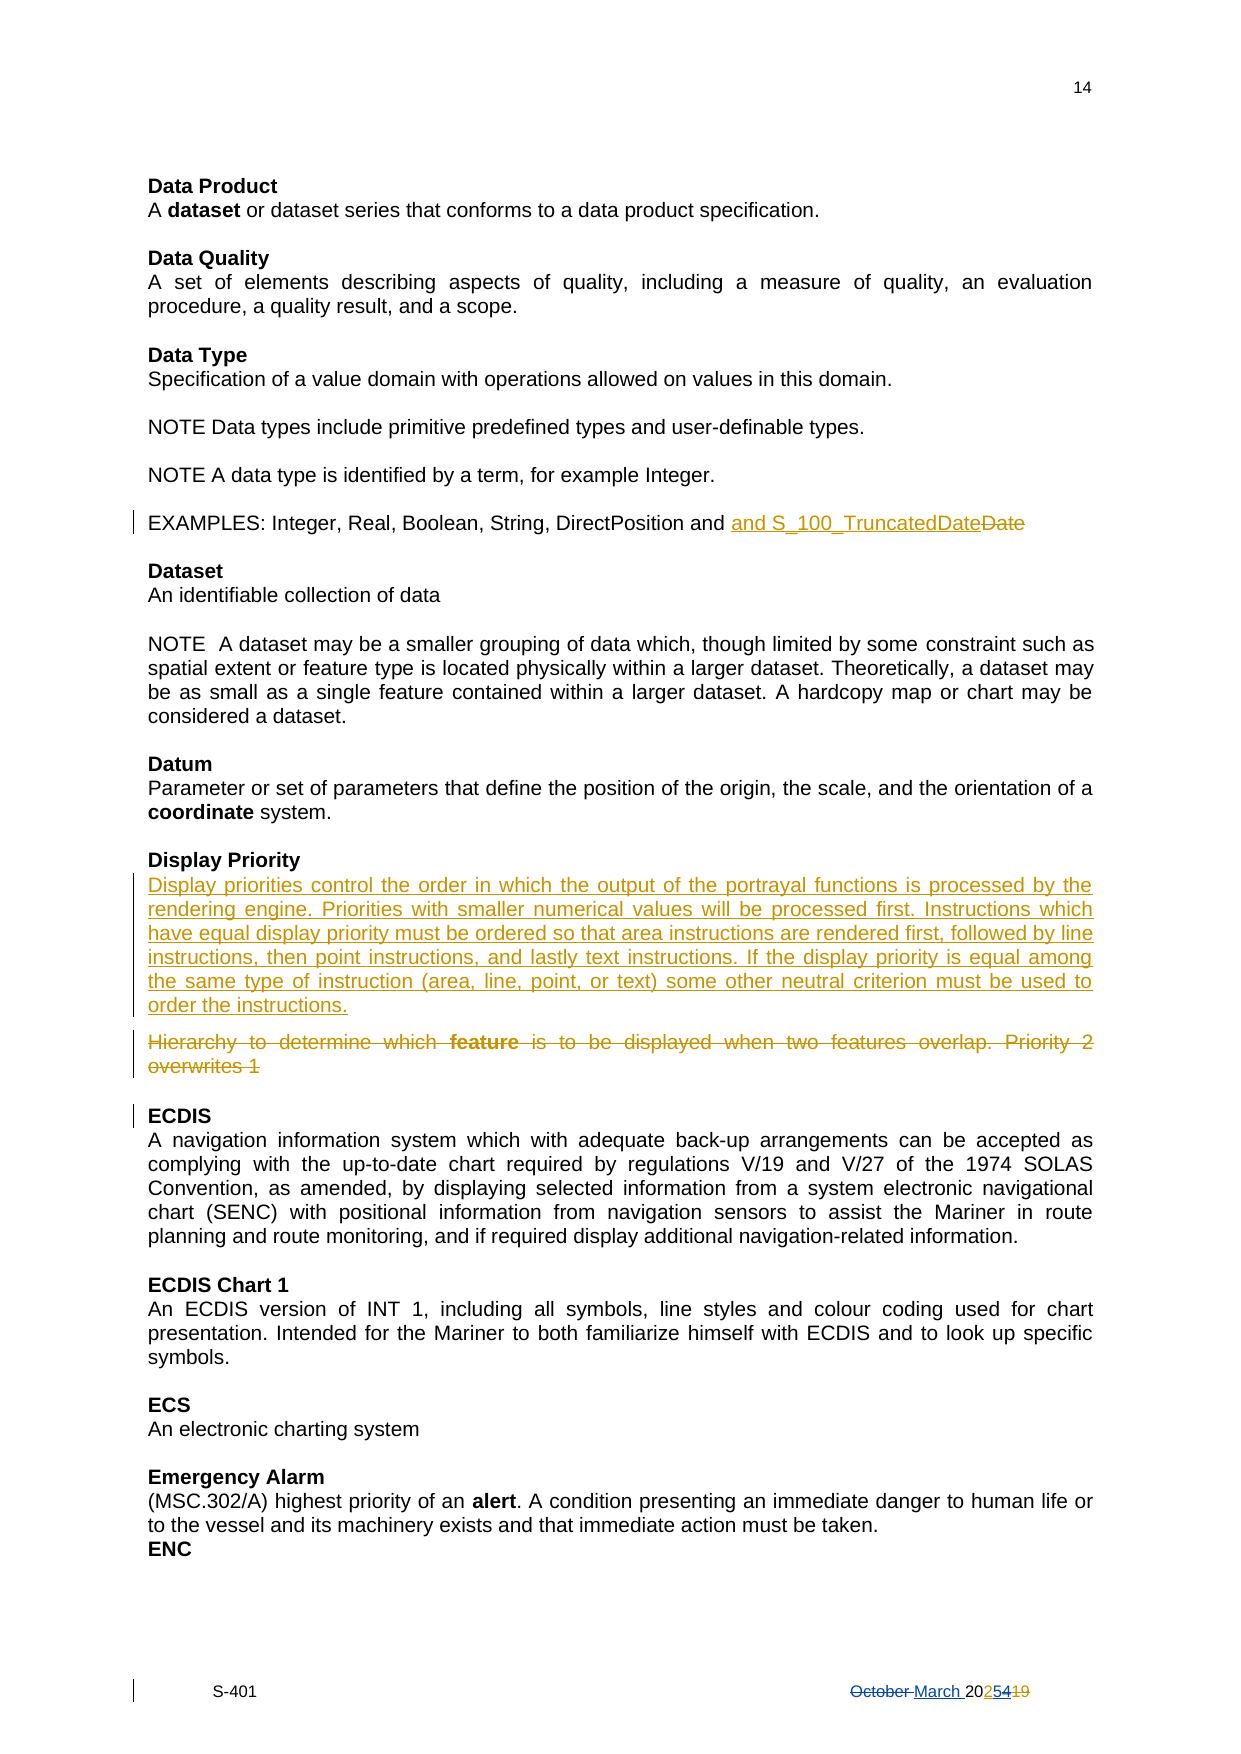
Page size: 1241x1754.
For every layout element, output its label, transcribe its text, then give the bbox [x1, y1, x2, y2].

text An ECDIS version of INT 1, including all symbols, line styles and colour coding used for chart presentation. Intended for the Mariner to both familiarize himself with ECDIS and to look up specific symbols. [148, 1297, 1094, 1369]
text Data Type [148, 343, 1094, 367]
text An identifiable collection of data [148, 583, 1094, 607]
subtitle ECDIS Chart 1 [148, 1273, 1094, 1297]
text ENC [148, 1536, 1094, 1560]
text An electronic charting system [148, 1417, 1094, 1441]
text NOTE Data types include primitive predefined types and user-definable types. [148, 414, 1094, 438]
text ECS [148, 1393, 1094, 1417]
text A dataset or dataset series that conforms to a data product specification. [148, 198, 1094, 222]
text A navigation information system which with adequate back-up arrangements can be accepted as complying with the up-to-date chart required by regulations V/19 and V/27 of the 1974 SOLAS Convention, as amended, by displaying selected information from a system electronic navigational chart (SENC) with positional information from navigation sensors to assist the Mariner in route planning and route monitoring, and if required display additional navigation-related information. [148, 1128, 1094, 1248]
text Datum [148, 752, 1094, 776]
subtitle Display Priority [148, 848, 1094, 872]
text (MSC.302/A) highest priority of an alert. A condition presenting an immediate danger to human life or to the vessel and its machinery exists and that immediate action must be taken. [148, 1488, 1094, 1536]
text Specification of a value domain with operations allowed on values in this domain. [148, 367, 1094, 391]
text NOTE A dataset may be a smaller grouping of data which, though limited by some constraint such as spatial extent or feature type is located physically within a larger dataset. Theoretically, a dataset may be as small as a single feature contained within a larger dataset. A hardcopy map or chart may be considered a dataset. [148, 632, 1094, 728]
text A set of elements describing aspects of quality, including a measure of quality, an evaluation procedure, a quality result, and a scope. [148, 270, 1094, 318]
text Emergency Alarm [148, 1464, 1094, 1488]
subtitle ECDIS [148, 1104, 1094, 1128]
text Data Quality [148, 246, 1094, 270]
text Parameter or set of parameters that define the position of the origin, the scale, and the orientation of a coordinate system. [148, 776, 1094, 824]
text Dataset [148, 559, 1094, 583]
text EXAMPLES: Integer, Real, Boolean, String, DirectPosition and [148, 510, 1094, 534]
text NOTE A data type is identified by a term, for example Integer. [148, 462, 1094, 486]
text Data Product [148, 174, 1094, 198]
